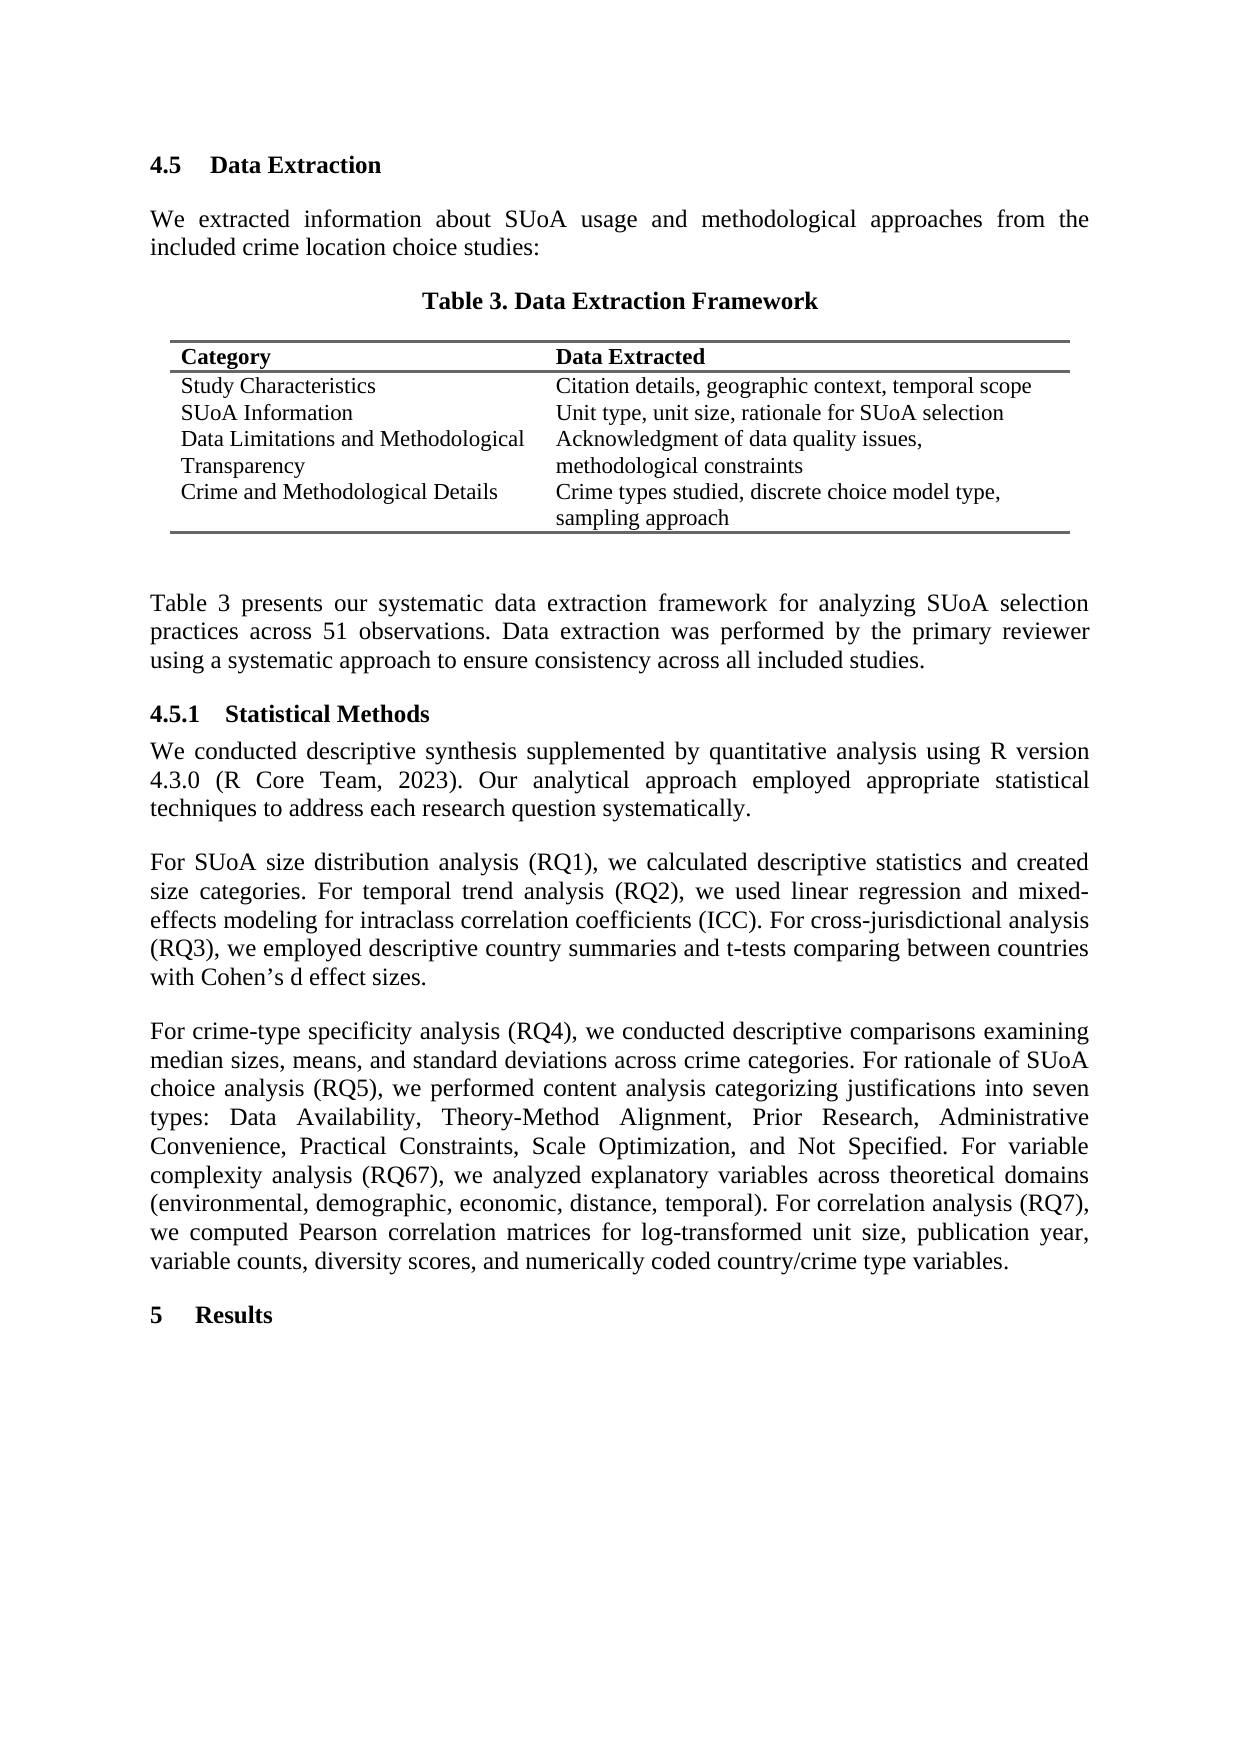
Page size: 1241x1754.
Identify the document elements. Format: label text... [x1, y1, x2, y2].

table_header Data Extracted [545, 343, 1070, 369]
table_cell Acknowledgment of data quality issues, methodological constraints [545, 425, 1070, 478]
table_header Category [170, 343, 545, 369]
table_cell Unit type, unit size, rationale for SUoA selection [545, 399, 1070, 425]
table_cell Study Characteristics [170, 373, 545, 399]
text We extracted information about SUoA usage and methodological approaches from the included crime location choice studies: [150, 204, 1090, 261]
table_cell Data Limitations and Methodological Transparency [170, 425, 545, 478]
subtitle Statistical Methods [150, 699, 1090, 728]
text For crime-type specificity analysis (RQ4), we conducted descriptive comparisons examining median sizes, means, and standard deviations across crime categories. For rationale of SUoA choice analysis (RQ5), we performed content analysis categorizing justifications into seven types: Data Availability, Theory-Method Alignment, Prior Research, Administrative Convenience, Practical Constraints, Scale Optimization, and Not Specified. For variable complexity analysis (RQ67), we analyzed explanatory variables across theoretical domains (environmental, demographic, economic, distance, temporal). For correlation analysis (RQ7), we computed Pearson correlation matrices for log-transformed unit size, publication year, variable counts, diversity scores, and numerically coded country/crime type variables. [150, 1016, 1090, 1275]
subtitle Data Extraction [150, 150, 1090, 179]
table_cell Crime types studied, discrete choice model type, sampling approach [545, 478, 1070, 531]
text Table 3. Data Extraction Framework [150, 286, 1090, 315]
table_cell Citation details, geographic context, temporal scope [545, 373, 1070, 399]
table_cell SUoA Information [170, 399, 545, 425]
subtitle Results [150, 1300, 1090, 1328]
table_cell Crime and Methodological Details [170, 478, 545, 531]
text For SUoA size distribution analysis (RQ1), we calculated descriptive statistics and created size categories. For temporal trend analysis (RQ2), we used linear regression and mixed-effects modeling for intraclass correlation coefficients (ICC). For cross-jurisdictional analysis (RQ3), we employed descriptive country summaries and t-tests comparing between countries with Cohen’s d effect sizes. [150, 847, 1090, 991]
text Table 3 presents our systematic data extraction framework for analyzing SUoA selection practices across 51 observations. Data extraction was performed by the primary reviewer using a systematic approach to ensure consistency across all included studies. [150, 588, 1090, 674]
text We conducted descriptive synthesis supplemented by quantitative analysis using R version 4.3.0 (R Core Team, 2023). Our analytical approach employed appropriate statistical techniques to address each research question systematically. [150, 736, 1090, 822]
